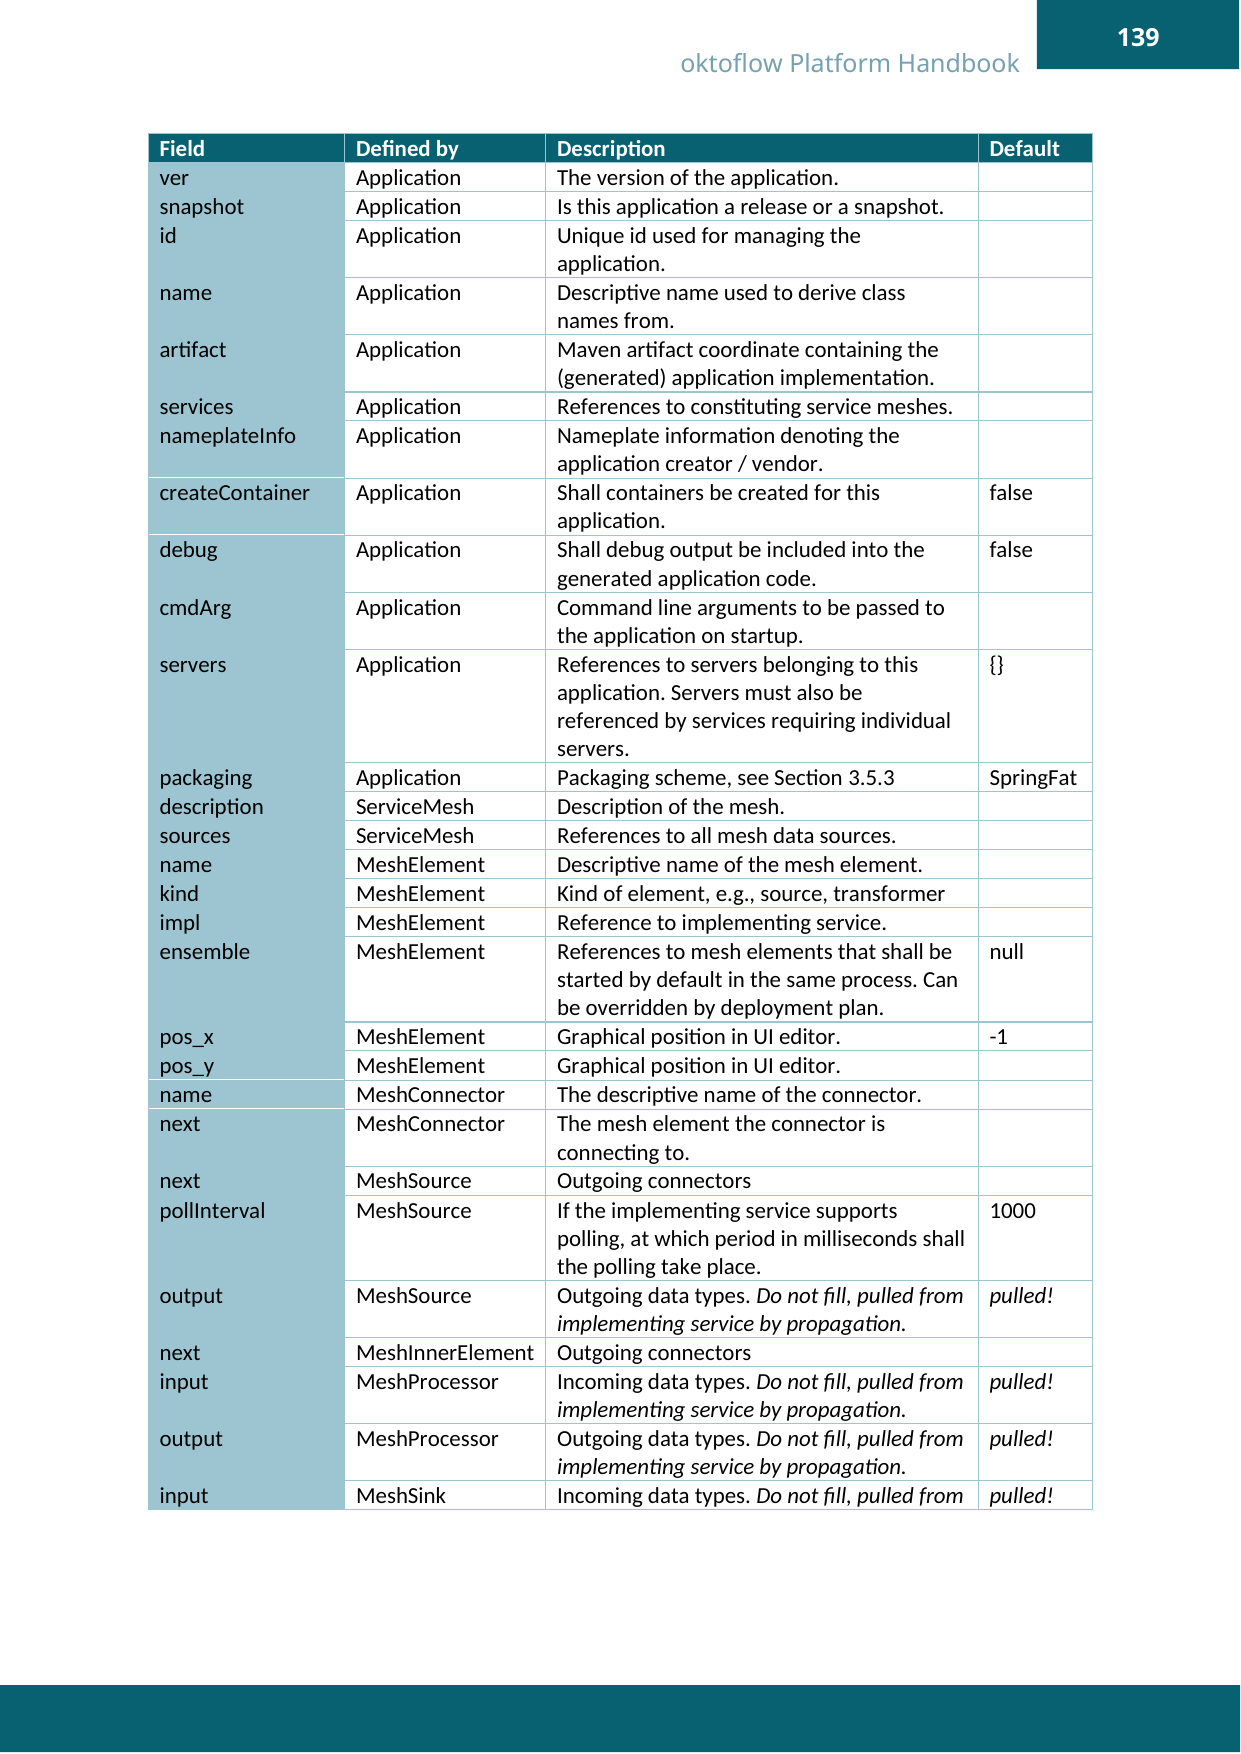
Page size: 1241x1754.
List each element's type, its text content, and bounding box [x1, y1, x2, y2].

table_cell output [149, 1281, 344, 1337]
table_cell pulled! [979, 1281, 1092, 1337]
table_header Default [979, 134, 1092, 162]
table_cell Graphical position in UI editor. [546, 1051, 978, 1079]
table_cell false [979, 536, 1092, 592]
table_cell Application [345, 650, 545, 762]
table_cell [979, 221, 1092, 277]
table_cell Nameplate information denoting the application creator / vendor. [546, 421, 978, 477]
table_cell impl [149, 908, 344, 936]
table_cell Description of the mesh. [546, 792, 978, 820]
table_header Defined by [345, 134, 545, 162]
table_cell next [149, 1110, 344, 1166]
table_cell Application [345, 393, 545, 420]
table_cell artifact [149, 335, 344, 391]
table_cell [979, 335, 1092, 391]
table_cell [979, 393, 1092, 420]
table_cell Is this application a release or a snapshot. [546, 192, 978, 220]
table_cell The descriptive name of the connector. [546, 1081, 978, 1108]
table_cell services [149, 393, 344, 420]
table_cell ver [149, 163, 344, 191]
table_cell Shall containers be created for this application. [546, 479, 978, 534]
table_cell Application [345, 479, 545, 534]
table_header Description [546, 134, 978, 162]
table_cell [979, 1110, 1092, 1166]
table_cell false [979, 479, 1092, 534]
table_cell debug [149, 536, 344, 592]
table_cell Maven artifact coordinate containing the (generated) application implementation. [546, 335, 978, 391]
table_cell name [149, 1081, 344, 1108]
table_cell Reference to implementing service. [546, 908, 978, 936]
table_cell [546, 1481, 978, 1509]
table_cell MeshConnector [345, 1110, 545, 1166]
table_cell [979, 908, 1092, 936]
table_cell MeshSource [345, 1281, 545, 1337]
table_cell [979, 421, 1092, 477]
table_cell MeshProcessor [345, 1367, 545, 1423]
table_cell References to constituting service meshes. [546, 393, 978, 420]
table_cell next [149, 1167, 344, 1195]
table_cell Unique id used for managing the application. [546, 221, 978, 277]
table_cell Application [345, 763, 545, 791]
table_cell Kind of element, e.g., source, transformer [546, 879, 978, 907]
table_cell [979, 1167, 1092, 1195]
table_cell MeshElement [345, 1023, 545, 1050]
table_cell pollInterval [149, 1196, 344, 1280]
table_cell input [149, 1481, 344, 1509]
table_cell Command line arguments to be passed to the application on startup. [546, 593, 978, 649]
table_cell [979, 1051, 1092, 1079]
table_cell The version of the application. [546, 163, 978, 191]
table_cell Application [345, 163, 545, 191]
table_cell SpringFat [979, 763, 1092, 791]
table_cell References to all mesh data sources. [546, 821, 978, 849]
table_cell input [149, 1367, 344, 1423]
table_cell Outgoing data types. Do not fill, pulled from implementing service by propagation. [546, 1424, 978, 1480]
table_cell [979, 163, 1092, 191]
table_cell Application [345, 421, 545, 477]
table_cell null [979, 937, 1092, 1021]
table_cell pos_y [149, 1051, 344, 1079]
table_cell -1 [979, 1023, 1092, 1050]
table_cell Descriptive name used to derive class names from. [546, 278, 978, 334]
table_cell MeshInnerElement [345, 1338, 545, 1366]
table_cell snapshot [149, 192, 344, 220]
table_cell MeshConnector [345, 1081, 545, 1108]
table_cell pulled! [979, 1424, 1092, 1480]
table_cell [979, 821, 1092, 849]
table_cell Shall debug output be included into the generated application code. [546, 536, 978, 592]
table_cell Application [345, 221, 545, 277]
table_cell pulled! [979, 1367, 1092, 1423]
table_cell pos_x [149, 1023, 344, 1050]
table_cell MeshElement [345, 850, 545, 878]
table_cell cmdArg [149, 593, 344, 649]
table_cell Outgoing data types. Do not fill, pulled from implementing service by propagation. [546, 1281, 978, 1337]
table_cell Graphical position in UI editor. [546, 1023, 978, 1050]
table_cell name [149, 278, 344, 334]
table_cell Packaging scheme, see Section 3.5.3 [546, 763, 978, 791]
table_cell Application [345, 278, 545, 334]
table_cell ServiceMesh [345, 792, 545, 820]
table_cell MeshElement [345, 879, 545, 907]
table_cell Application [345, 536, 545, 592]
table_cell Outgoing connectors [546, 1167, 978, 1195]
table_cell [979, 1081, 1092, 1108]
table_cell MeshSource [345, 1196, 545, 1280]
table_cell nameplateInfo [149, 421, 344, 477]
table_cell If the implementing service supports polling, at which period in milliseconds shall the polling take place. [546, 1196, 978, 1280]
table_cell 1000 [979, 1196, 1092, 1280]
table_cell description [149, 792, 344, 820]
table_cell Application [345, 593, 545, 649]
table_cell MeshSink [345, 1481, 545, 1509]
table_cell {} [979, 650, 1092, 762]
table_cell output [149, 1424, 344, 1480]
table_cell [979, 850, 1092, 878]
table_cell pulled! [979, 1481, 1092, 1509]
table_cell kind [149, 879, 344, 907]
table_cell MeshElement [345, 937, 545, 1021]
table_cell ServiceMesh [345, 821, 545, 849]
table_cell MeshElement [345, 1051, 545, 1079]
table_cell Incoming data types. Do not fill, pulled from implementing service by propagation. [546, 1367, 978, 1423]
table_cell [979, 593, 1092, 649]
table_cell id [149, 221, 344, 277]
table_cell References to mesh elements that shall be started by default in the same process. Can be overridden by deployment plan. [546, 937, 978, 1021]
table_cell [979, 1338, 1092, 1366]
table_cell Outgoing connectors [546, 1338, 978, 1366]
table_cell [979, 192, 1092, 220]
table_cell name [149, 850, 344, 878]
table_cell next [149, 1338, 344, 1366]
table_cell [979, 792, 1092, 820]
table_cell Application [345, 192, 545, 220]
table_cell MeshSource [345, 1167, 545, 1195]
table_cell MeshProcessor [345, 1424, 545, 1480]
table_cell sources [149, 821, 344, 849]
table_cell The mesh element the connector is connecting to. [546, 1110, 978, 1166]
table_cell MeshElement [345, 908, 545, 936]
table_cell ensemble [149, 937, 344, 1021]
table_cell [979, 278, 1092, 334]
table_cell Application [345, 335, 545, 391]
table_cell [979, 879, 1092, 907]
table_cell packaging [149, 763, 344, 791]
table_header Field [149, 134, 344, 162]
table_cell createContainer [149, 479, 344, 534]
table_cell Descriptive name of the mesh element. [546, 850, 978, 878]
table_cell servers [149, 650, 344, 762]
table_cell References to servers belonging to this application. Servers must also be referenced by services requiring individual servers. [546, 650, 978, 762]
